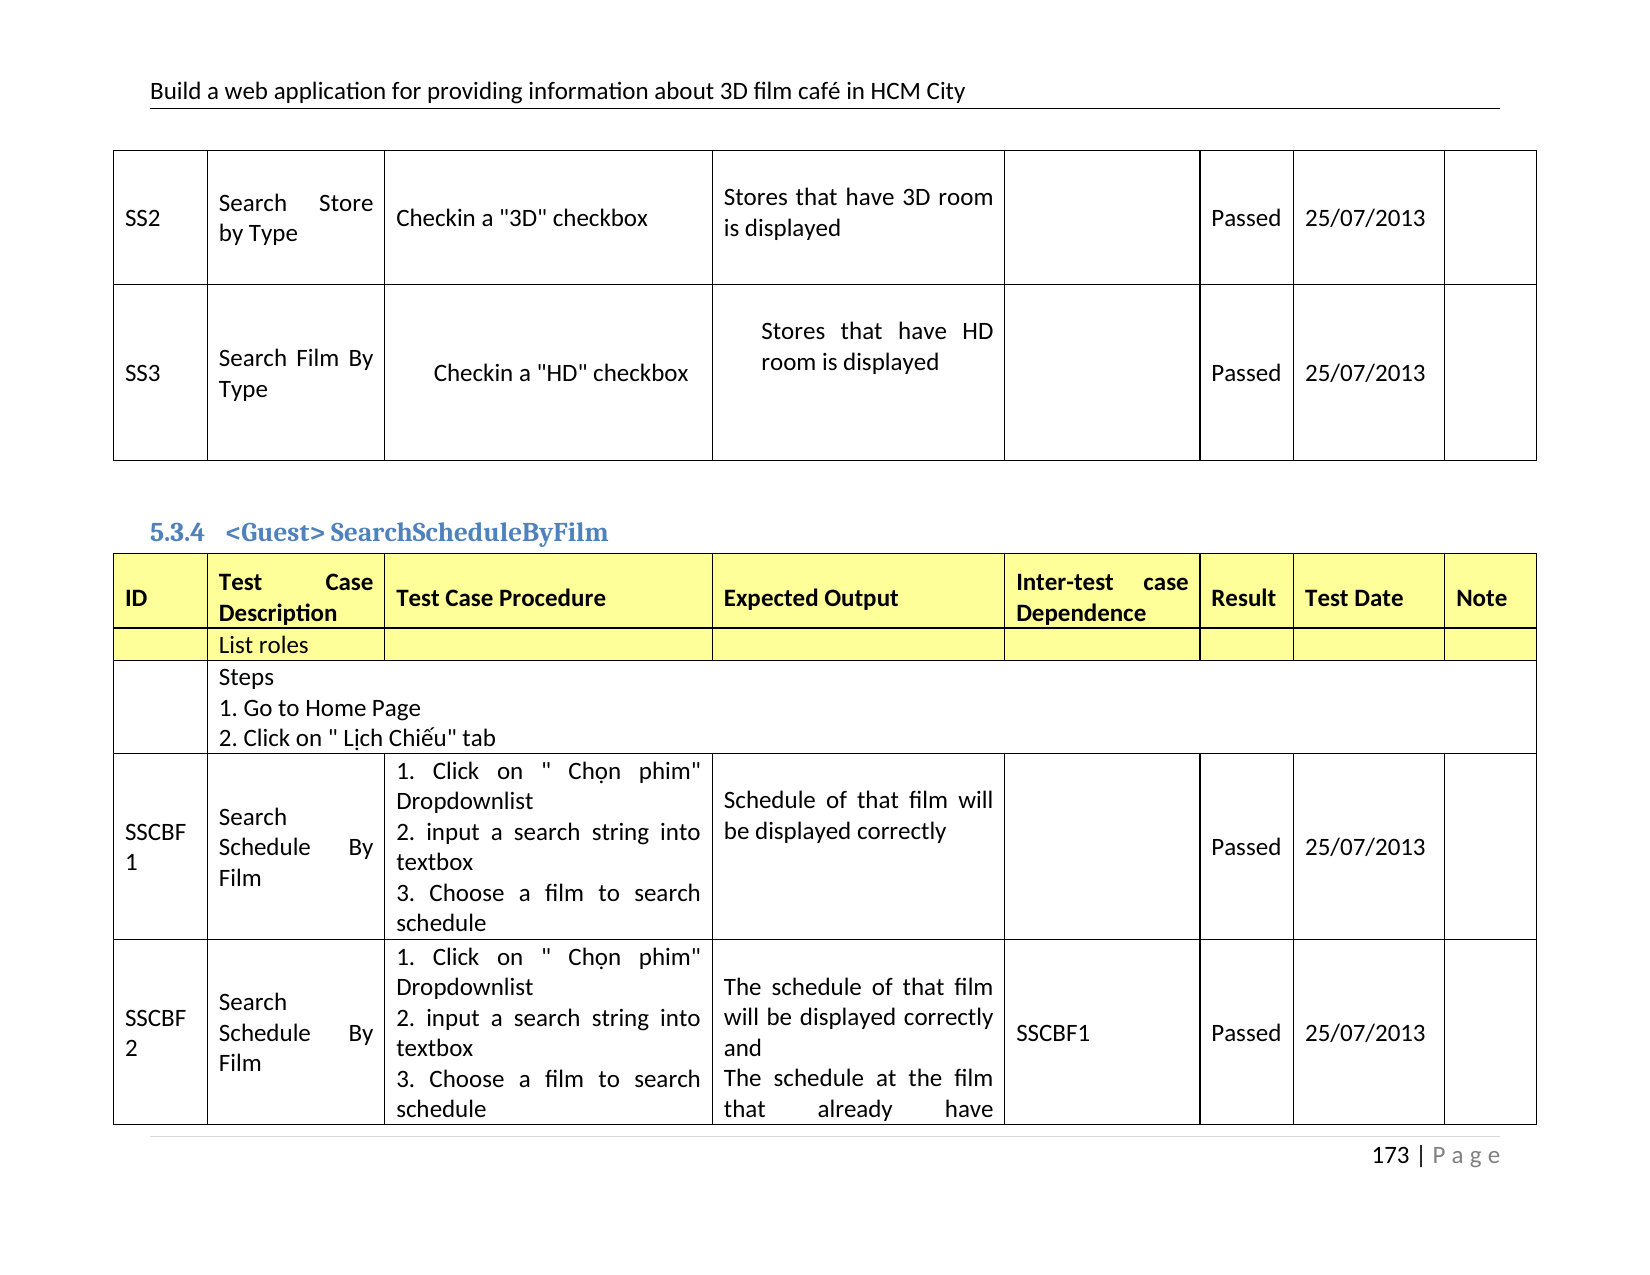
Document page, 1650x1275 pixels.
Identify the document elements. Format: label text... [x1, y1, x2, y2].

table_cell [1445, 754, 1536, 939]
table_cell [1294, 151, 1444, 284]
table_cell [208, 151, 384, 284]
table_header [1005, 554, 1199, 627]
subtitle <Guest> SearchScheduleByFilm [150, 517, 1500, 548]
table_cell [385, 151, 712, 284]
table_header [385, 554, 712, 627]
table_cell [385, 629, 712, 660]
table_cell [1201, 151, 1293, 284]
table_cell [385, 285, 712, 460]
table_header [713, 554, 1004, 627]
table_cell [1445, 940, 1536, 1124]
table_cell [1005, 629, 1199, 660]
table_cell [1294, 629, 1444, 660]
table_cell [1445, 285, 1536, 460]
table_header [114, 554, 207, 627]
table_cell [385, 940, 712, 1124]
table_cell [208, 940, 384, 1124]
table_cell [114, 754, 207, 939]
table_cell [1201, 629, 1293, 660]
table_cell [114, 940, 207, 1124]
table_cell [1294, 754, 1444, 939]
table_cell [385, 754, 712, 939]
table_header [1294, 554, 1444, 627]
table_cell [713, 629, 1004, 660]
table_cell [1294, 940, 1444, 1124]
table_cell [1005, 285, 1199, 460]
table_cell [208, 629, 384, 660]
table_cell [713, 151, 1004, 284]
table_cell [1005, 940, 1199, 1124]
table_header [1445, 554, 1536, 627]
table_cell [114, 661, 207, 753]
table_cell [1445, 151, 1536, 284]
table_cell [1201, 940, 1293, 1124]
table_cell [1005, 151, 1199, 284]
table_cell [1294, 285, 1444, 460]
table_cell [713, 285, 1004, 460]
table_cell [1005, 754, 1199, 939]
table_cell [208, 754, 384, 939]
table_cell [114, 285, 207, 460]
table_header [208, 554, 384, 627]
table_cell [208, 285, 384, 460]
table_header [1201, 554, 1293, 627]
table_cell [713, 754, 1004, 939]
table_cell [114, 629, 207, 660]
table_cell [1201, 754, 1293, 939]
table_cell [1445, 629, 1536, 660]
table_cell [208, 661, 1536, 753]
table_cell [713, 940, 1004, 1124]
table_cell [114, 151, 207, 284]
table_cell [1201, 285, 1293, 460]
